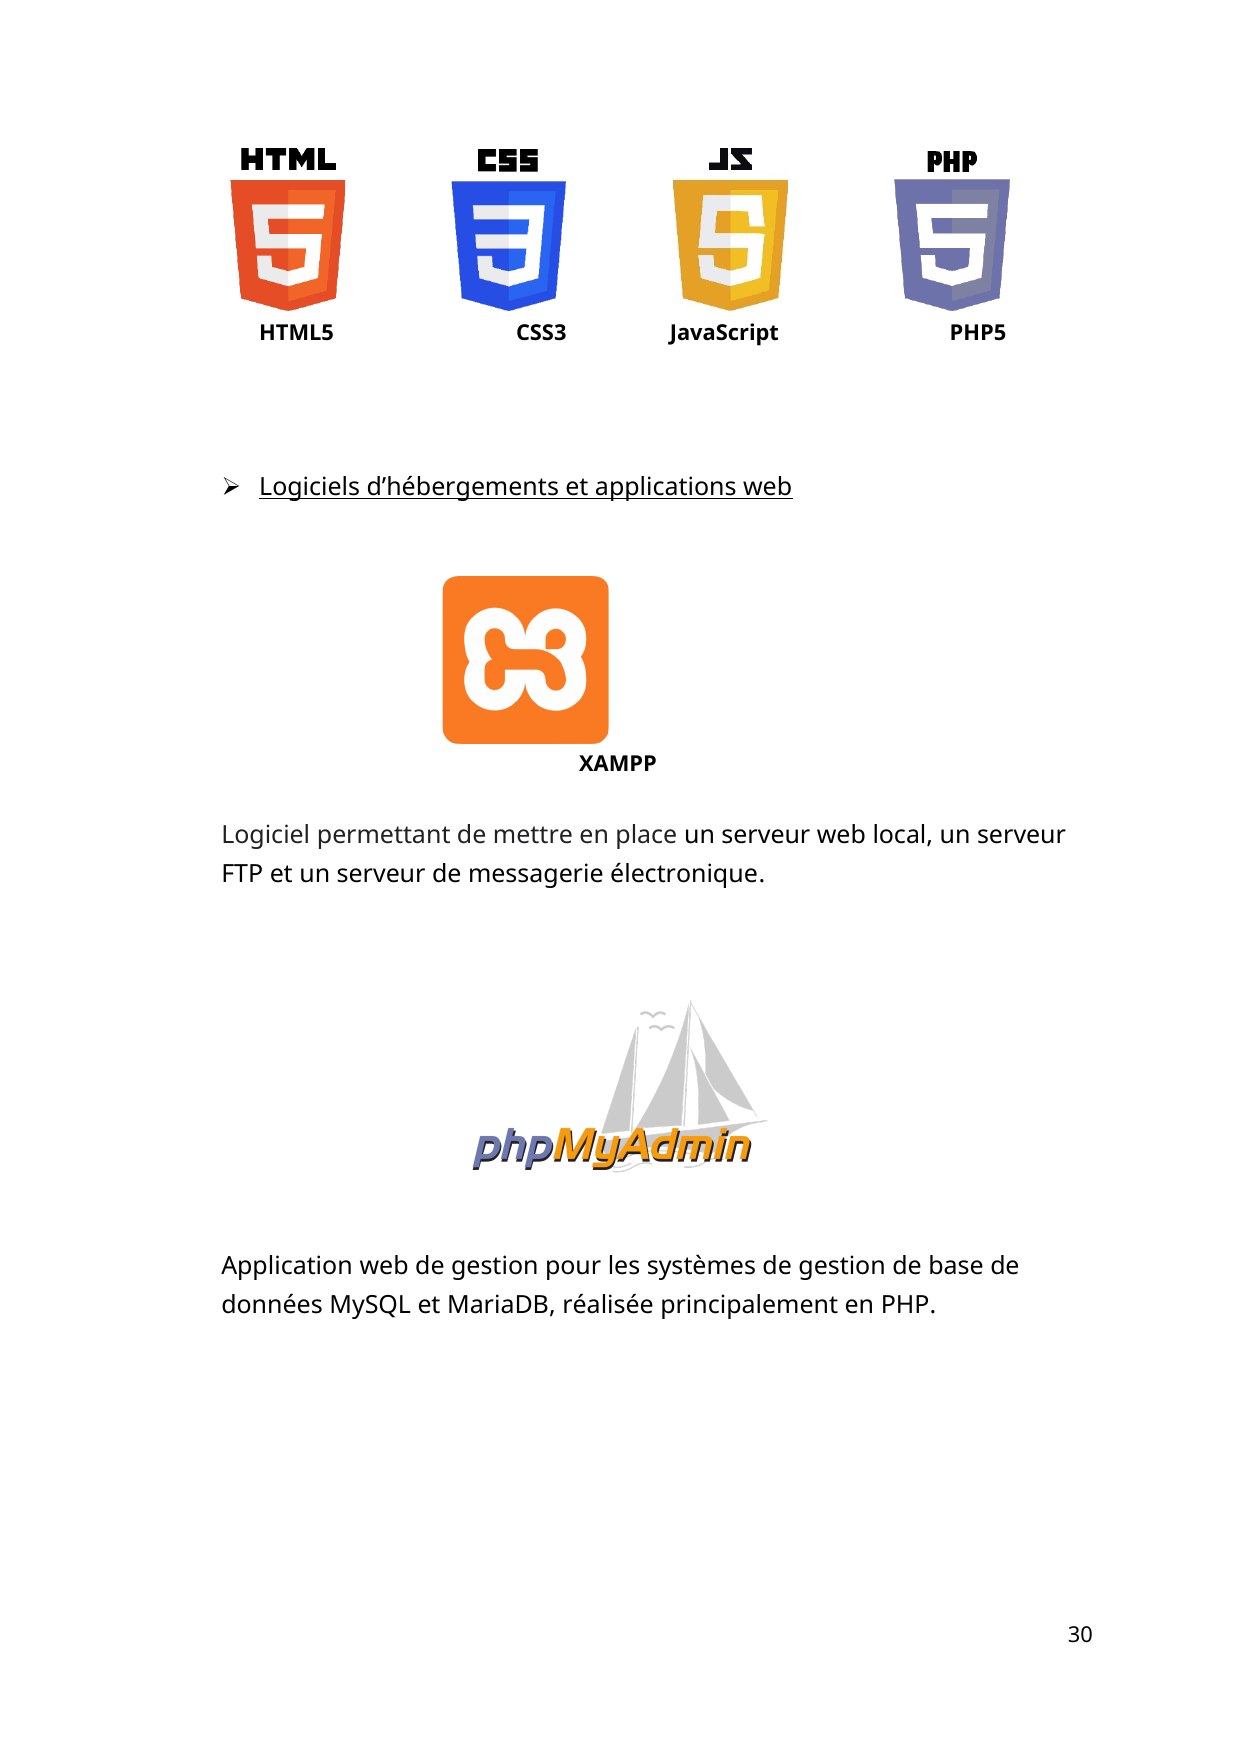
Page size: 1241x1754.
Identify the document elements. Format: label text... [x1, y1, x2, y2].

picture [894, 147, 1010, 311]
picture [672, 148, 788, 311]
text HTML5 CSS3 JavaScript PHP5 [185, 317, 1093, 347]
picture [451, 149, 566, 311]
picture [451, 997, 790, 1175]
picture [230, 148, 346, 311]
text XAMPP [516, 748, 1093, 778]
text Logiciel permettant de mettre en place un serveur web local, un serveur FTP et un serveur de messagerie électronique. [221, 816, 1093, 890]
list Logiciels d’hébergements et applications web [221, 469, 1093, 503]
text Application web de gestion pour les systèmes de gestion de base de données MySQL et MariaDB, réalisée principalement en PHP. [221, 1248, 1093, 1321]
picture [442, 576, 609, 744]
